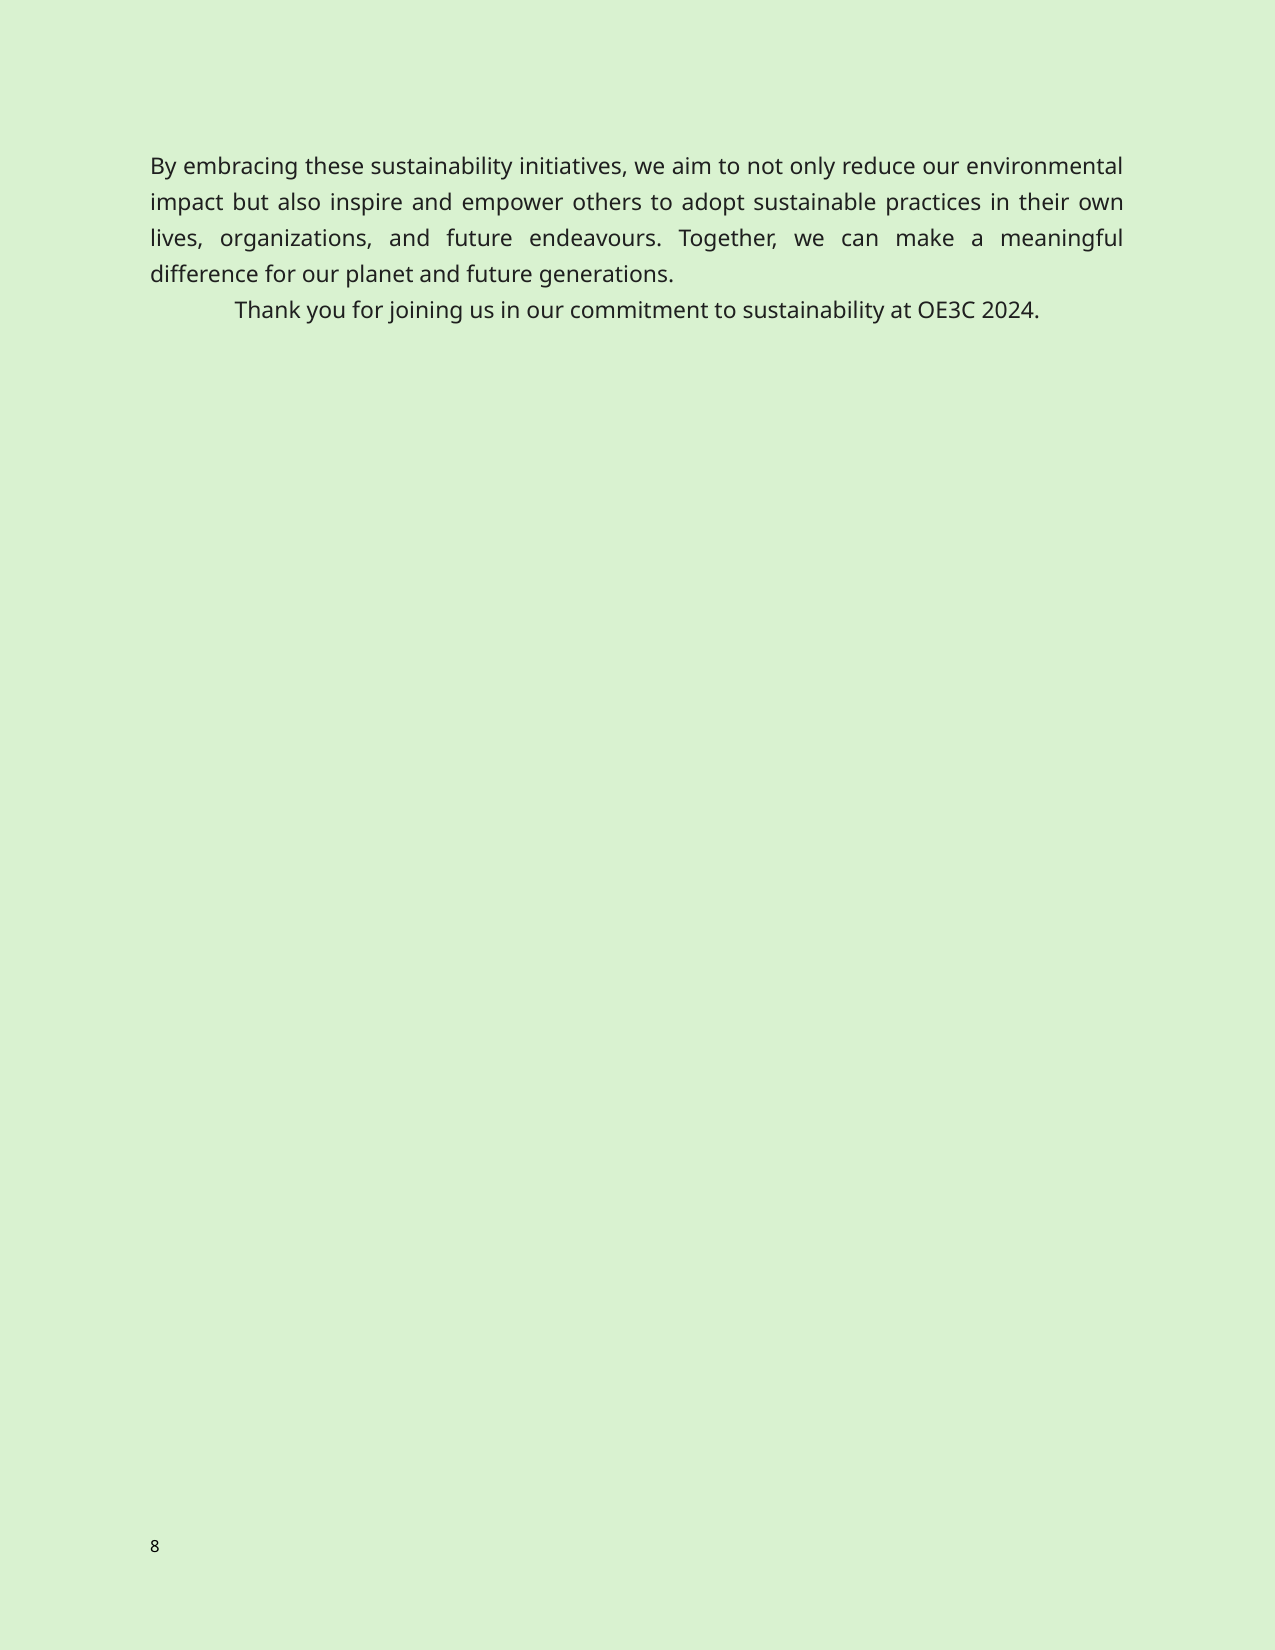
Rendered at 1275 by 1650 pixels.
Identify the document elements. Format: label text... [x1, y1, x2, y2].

text Thank you for joining us in our commitment to sustainability at OE3C 2024. [150, 294, 1125, 325]
text By embracing these sustainability initiatives, we aim to not only reduce our environmental impact but also inspire and empower others to adopt sustainable practices in their own lives, organizations, and future endeavours. Together, we can make a meaningful difference for our planet and future generations. [150, 150, 1125, 289]
